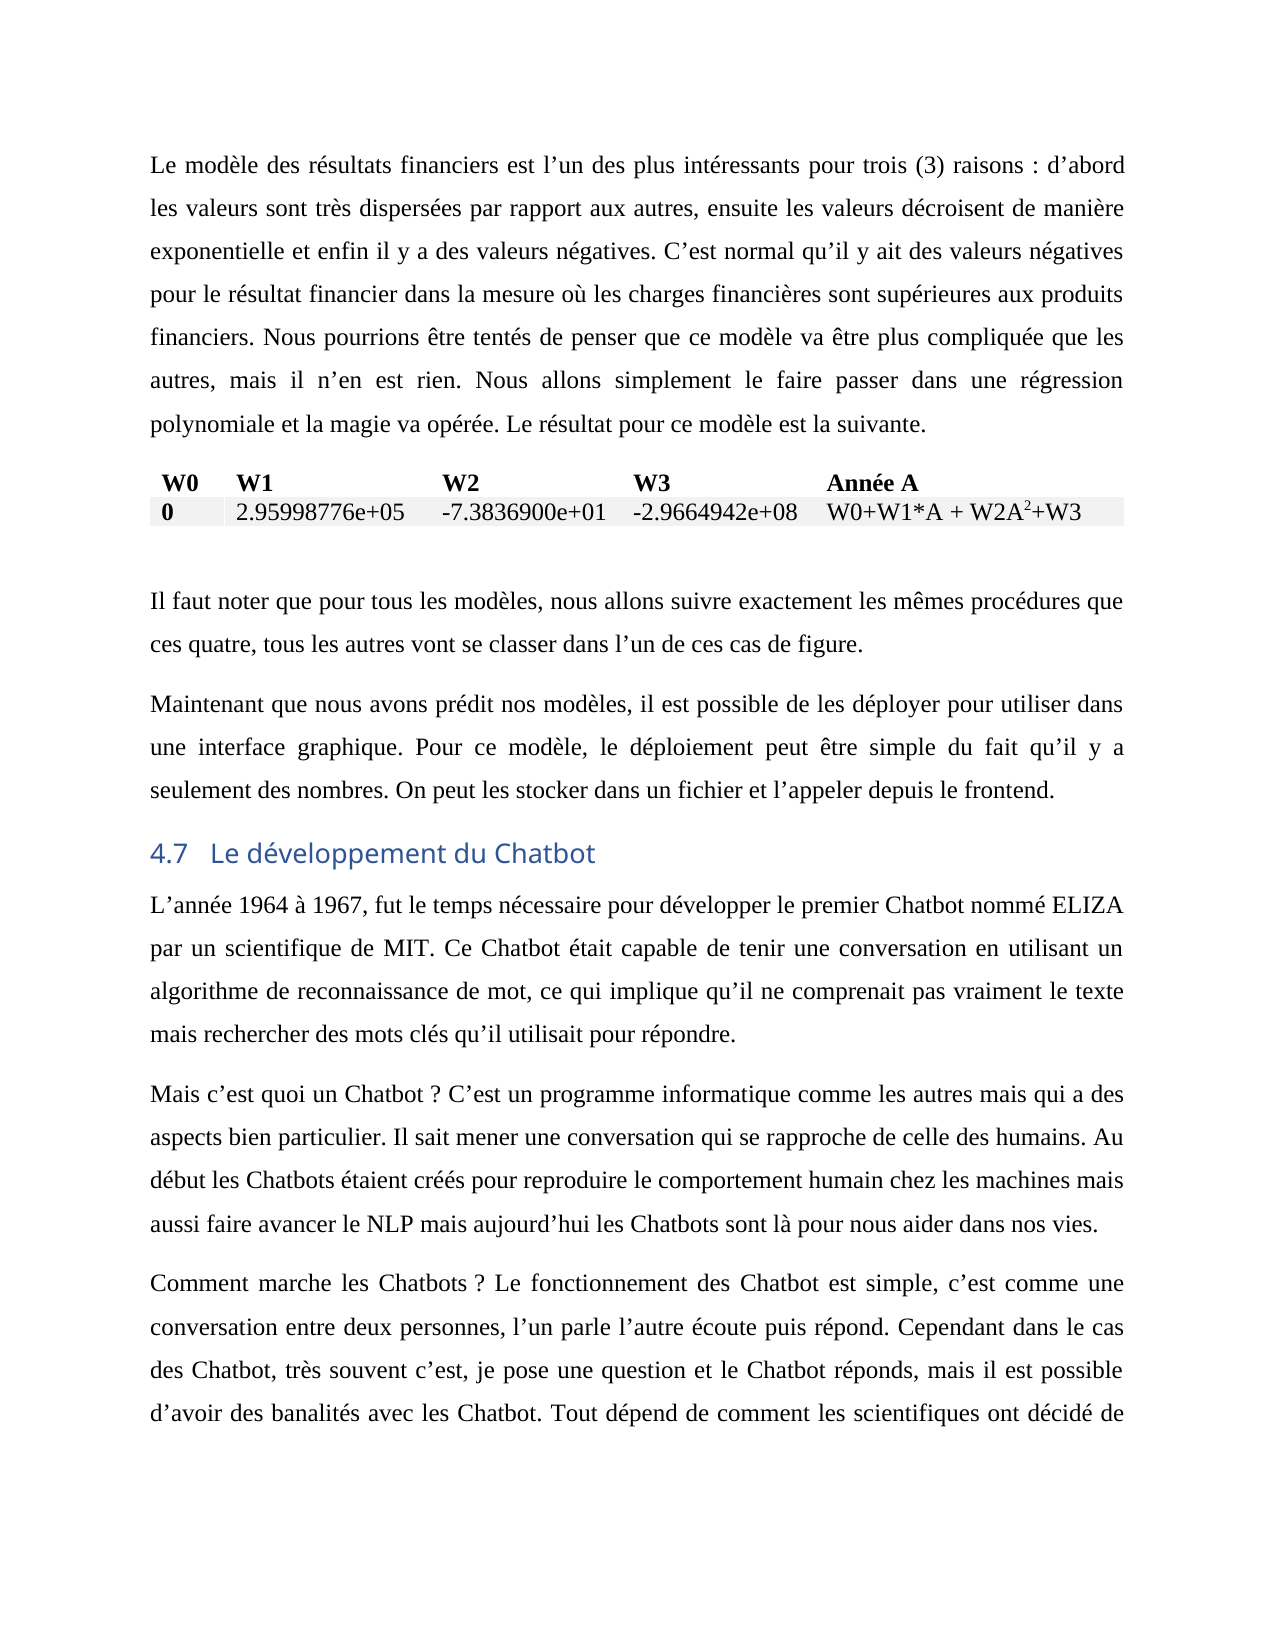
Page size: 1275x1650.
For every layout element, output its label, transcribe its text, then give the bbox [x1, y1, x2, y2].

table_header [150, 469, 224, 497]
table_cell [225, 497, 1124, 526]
text Mais c’est quoi un Chatbot ? C’est un programme informatique comme les autres mais qui a des aspects bien particulier. Il sait mener une conversation qui se rapproche de celle des humains. Au début les Chatbots étaient créés pour reproduire le comportement humain chez les machines mais aussi faire avancer le NLP mais aujourd’hui les Chatbots sont là pour nous aider dans nos vies. [150, 1079, 1125, 1237]
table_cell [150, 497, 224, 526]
text Il faut noter que pour tous les modèles, nous allons suivre exactement les mêmes procédures que ces quatre, tous les autres vont se classer dans l’un de ces cas de figure. [150, 586, 1125, 658]
text Maintenant que nous avons prédit nos modèles, il est possible de les déployer pour utiliser dans une interface graphique. Pour ce modèle, le déploiement peut être simple du fait qu’il y a seulement des nombres. On peut les stocker dans un fichier et l’appeler depuis le frontend. [150, 689, 1125, 804]
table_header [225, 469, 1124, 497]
text Le modèle des résultats financiers est l’un des plus intéressants pour trois (3) raisons : d’abord les valeurs sont très dispersées par rapport aux autres, ensuite les valeurs décroisent de manière exponentielle et enfin il y a des valeurs négatives. C’est normal qu’il y ait des valeurs négatives pour le résultat financier dans la mesure où les charges financières sont supérieures aux produits financiers. Nous pourrions être tentés de penser que ce modèle va être plus compliquée que les autres, mais il n’en est rien. Nous allons simplement le faire passer dans une régression polynomiale et la magie va opérée. Le résultat pour ce modèle est la suivante. [150, 150, 1125, 437]
text L’année 1964 à 1967, fut le temps nécessaire pour développer le premier Chatbot nommé ELIZA par un scientifique de MIT. Ce Chatbot était capable de tenir une conversation en utilisant un algorithme de reconnaissance de mot, ce qui implique qu’il ne comprenait pas vraiment le texte mais rechercher des mots clés qu’il utilisait pour répondre. [150, 890, 1125, 1048]
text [150, 1268, 1125, 1427]
subtitle Le développement du Chatbot [150, 835, 1125, 872]
